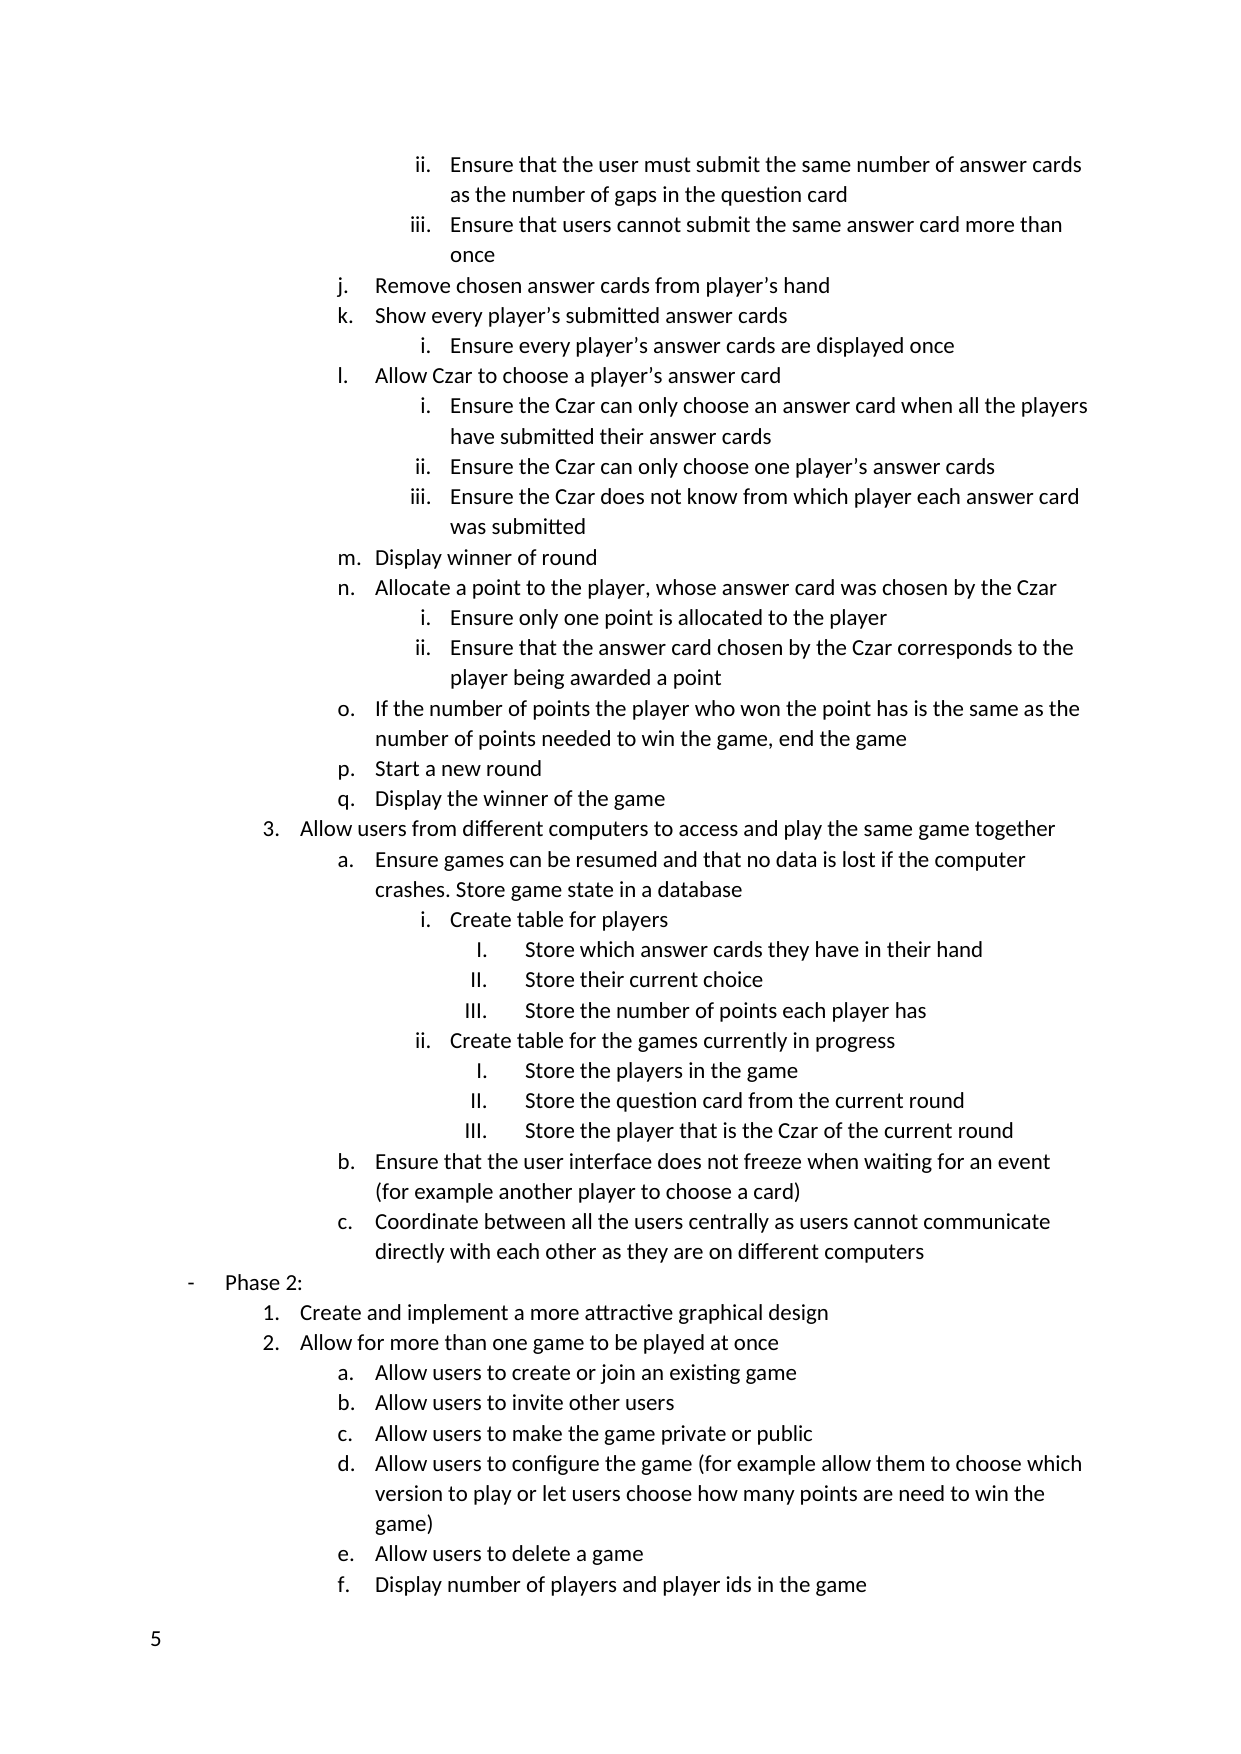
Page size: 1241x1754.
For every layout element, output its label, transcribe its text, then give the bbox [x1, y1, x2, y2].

list Allow users to make the game private or public [337, 1419, 1090, 1447]
list Store their current choice [487, 966, 1090, 994]
list Store the player that is the Czar of the current round [487, 1117, 1090, 1145]
list Display winner of round [337, 543, 1090, 571]
list Store the question card from the current round [487, 1086, 1090, 1114]
list Show every player’s submitted answer cards [337, 301, 1090, 329]
list Start a new round [337, 754, 1090, 782]
list Allow users to delete a game [337, 1539, 1090, 1568]
list Store which answer cards they have in their hand [487, 935, 1090, 963]
list Allow Czar to choose a player’s answer card [337, 361, 1090, 389]
list Ensure games can be resumed and that no data is lost if the computer crashes. Store game state in a database [337, 845, 1090, 903]
list Ensure every player’s answer cards are displayed once [431, 331, 1090, 359]
list Store the number of points each player has [487, 996, 1090, 1024]
list Ensure only one point is allocated to the player [431, 603, 1090, 631]
list Display the winner of the game [337, 784, 1090, 812]
list Ensure the Czar does not know from which player each answer card was submitted [431, 482, 1090, 541]
list Create table for the games currently in progress [431, 1026, 1090, 1054]
list Ensure that the user interface does not freeze when waiting for an event (for example another player to choose a card) [337, 1147, 1090, 1205]
list Ensure the Czar can only choose an answer card when all the players have submitted their answer cards [431, 392, 1090, 450]
list Ensure that the user must submit the same number of answer cards as the number of gaps in the question card [431, 150, 1090, 208]
list Ensure that users cannot submit the same answer card more than once [431, 210, 1090, 269]
list If the number of points the player who won the point has is the same as the number of points needed to win the game, end the game [337, 694, 1090, 752]
list Allow users to invite other users [337, 1388, 1090, 1417]
list Display number of players and player ids in the game [337, 1570, 1090, 1598]
list Store the players in the game [487, 1056, 1090, 1084]
list Phase 2: [187, 1268, 1090, 1296]
list Ensure the Czar can only choose one player’s answer cards [431, 452, 1090, 480]
list Create table for players [431, 905, 1090, 933]
list Allow for more than one game to be played at once [262, 1328, 1090, 1356]
list Allocate a point to the player, whose answer card was chosen by the Czar [337, 573, 1090, 601]
list Allow users from different computers to access and play the same game together [262, 814, 1090, 843]
list Coordinate between all the users centrally as users cannot communicate directly with each other as they are on different computers [337, 1207, 1090, 1266]
list Ensure that the answer card chosen by the Czar corresponds to the player being awarded a point [431, 633, 1090, 692]
list Allow users to configure the game (for example allow them to choose which version to play or let users choose how many points are need to win the game) [337, 1449, 1090, 1537]
list Create and implement a more attractive graphical design [262, 1298, 1090, 1326]
list Remove chosen answer cards from player’s hand [337, 271, 1090, 299]
list Allow users to create or join an existing game [337, 1358, 1090, 1386]
